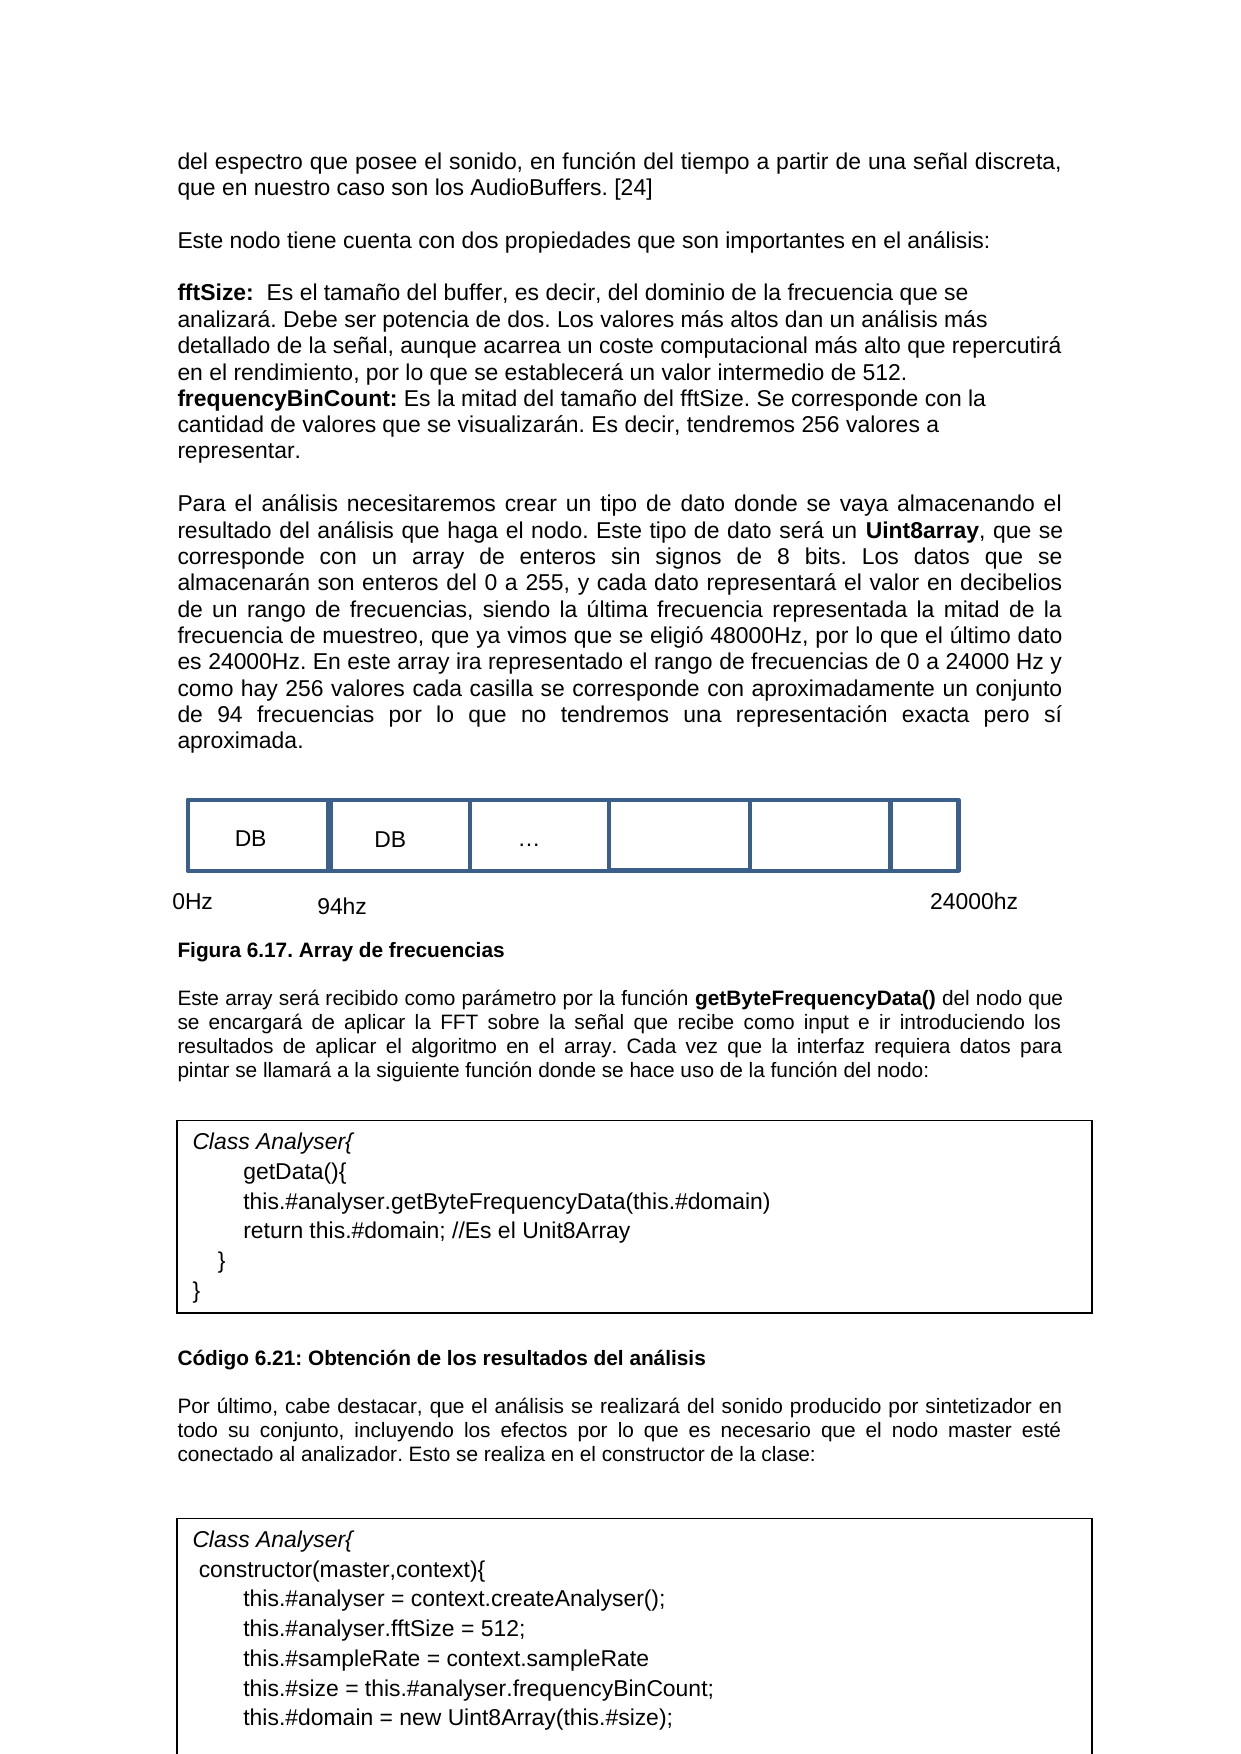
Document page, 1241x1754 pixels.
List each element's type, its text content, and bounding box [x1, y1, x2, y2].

text Código 6.21: Obtención de los resultados del análisis [177, 1346, 1063, 1369]
text Figura 6.17. Array de frecuencias [177, 938, 1063, 962]
text Para el análisis necesitaremos crear un tipo de dato donde se vaya almacenando el resultado del análisis que haga el nodo. Este tipo de dato será un Uint8array, que se corresponde con un array de enteros sin signos de 8 bits. Los datos que se almacenarán son enteros del 0 a 255, y cada dato representará el valor en decibelios de un rango de frecuencias, siendo la última frecuencia representada la mitad de la frecuencia de muestreo, que ya vimos que se eligió 48000Hz, por lo que el último dato es 24000Hz. En este array ira representado el rango de frecuencias de 0 a 24000 Hz y como hay 256 valores cada casilla se corresponde con aproximadamente un conjunto de 94 frecuencias por lo que no tendremos una representación exacta pero sí aproximada. [177, 490, 1063, 754]
text Por último, cabe destacar, que el análisis se realizará del sonido producido por sintetizador en todo su conjunto, incluyendo los efectos por lo que es necesario que el nodo master esté conectado al analizador. Esto se realiza en el constructor de la clase: [177, 1393, 1063, 1465]
text Este nodo tiene cuenta con dos propiedades que son importantes en el análisis: [177, 227, 1063, 253]
text Este array será recibido como parámetro por la función getByteFrequencyData() del nodo que se encargará de aplicar la FFT sobre la señal que recibe como input e ir introduciendo los resultados de aplicar el algoritmo en el array. Cada vez que la interfaz requiera datos para pintar se llamará a la siguiente función donde se hace uso de la función del nodo: [177, 986, 1063, 1082]
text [177, 148, 1063, 200]
